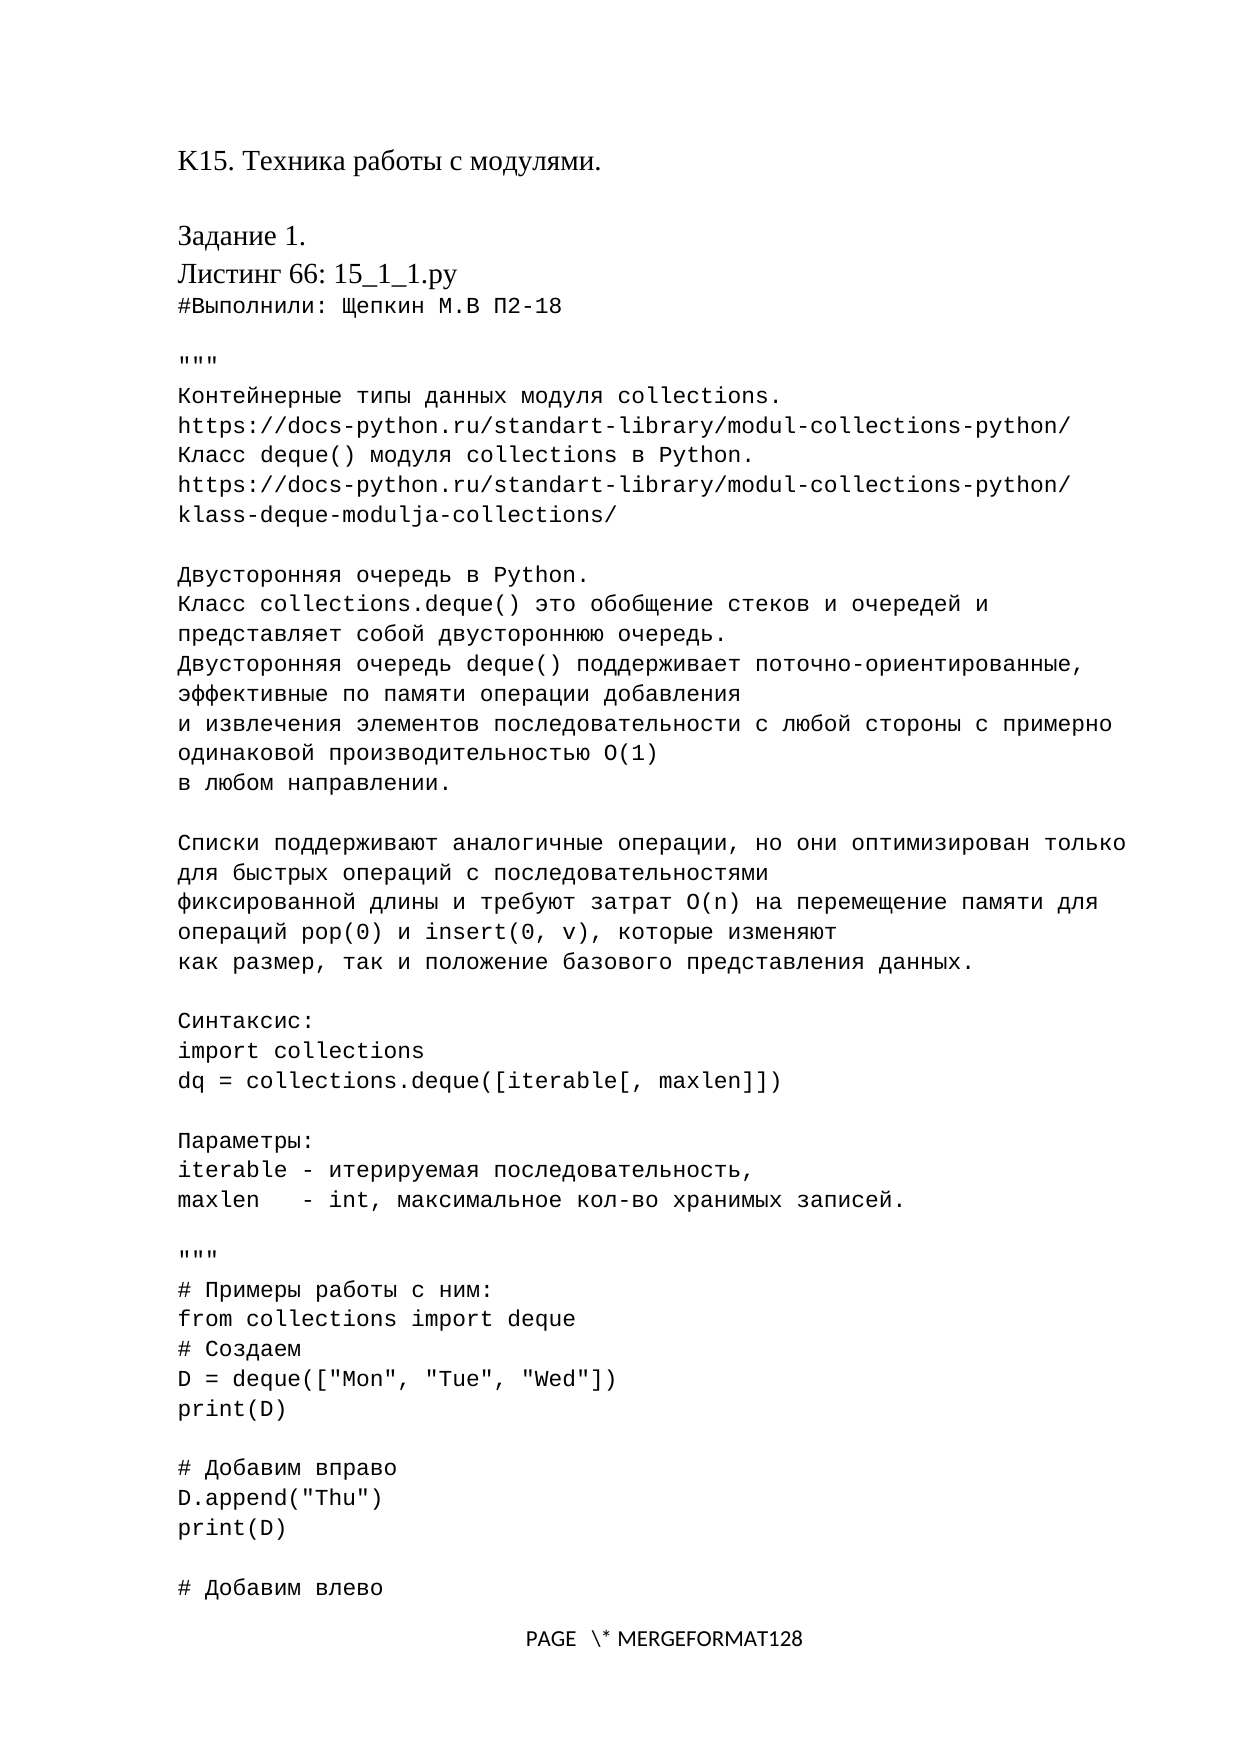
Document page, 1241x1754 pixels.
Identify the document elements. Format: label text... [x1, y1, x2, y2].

text import collections [177, 1040, 1152, 1066]
text Параметры: [177, 1129, 1152, 1155]
text Листинг 66: 15_1_1.py [177, 256, 1152, 290]
text как размер, так и положение базового представления данных. [177, 950, 1152, 976]
text и извлечения элементов последовательности с любой стороны с примерно одинаковой производительностью O(1) [177, 712, 1152, 768]
text Списки поддерживают аналогичные операции, но они оптимизирован только для быстрых операций с последовательностями [177, 831, 1152, 887]
text dq = collections.deque([iterable[, maxlen]]) [177, 1069, 1152, 1095]
text print(D) [177, 1516, 1152, 1542]
text from collections import deque [177, 1308, 1152, 1334]
text """ [177, 1248, 1152, 1274]
text """ [177, 354, 1152, 380]
text # Создаем [177, 1338, 1152, 1363]
text print(D) [177, 1397, 1152, 1423]
text D.append("Thu") [177, 1487, 1152, 1512]
text Синтаксис: [177, 1010, 1152, 1036]
text # Примеры работы с ним: [177, 1278, 1152, 1304]
text фиксированной длины и требуют затрат O(n) на перемещение памяти для операций pop(0) и insert(0, v), которые изменяют [177, 891, 1152, 946]
text iterable - итерируемая последовательность, [177, 1159, 1152, 1185]
text D = deque(["Mon", "Tue", "Wed"]) [177, 1367, 1152, 1393]
text Двусторонняя очередь в Python. [177, 563, 1152, 589]
text maxlen - int, максимальное кол-во хранимых записей. [177, 1189, 1152, 1214]
text Контейнерные типы данных модуля collections. [177, 384, 1152, 410]
text в любом направлении. [177, 772, 1152, 797]
text Двусторонняя очередь deque() поддерживает поточно-ориентированные, эффективные по памяти операции добавления [177, 652, 1152, 708]
text https://docs-python.ru/standart-library/modul-collections-python/klass-deque-modulja-collections/ [177, 474, 1152, 529]
text Класс deque() модуля collections в Python. [177, 444, 1152, 470]
text Класс collections.deque() это обобщение стеков и очередей и представляет собой двустороннюю очередь. [177, 593, 1152, 648]
text Задание 1. [177, 218, 1152, 251]
text #Выполнили: Щепкин М.В П2-18 [177, 295, 1152, 321]
text # Добавим влево [177, 1576, 1152, 1602]
text # Добавим вправо [177, 1457, 1152, 1483]
text https://docs-python.ru/standart-library/modul-collections-python/ [177, 414, 1152, 440]
subtitle K15. Техника работы с модулями. [177, 143, 1152, 177]
